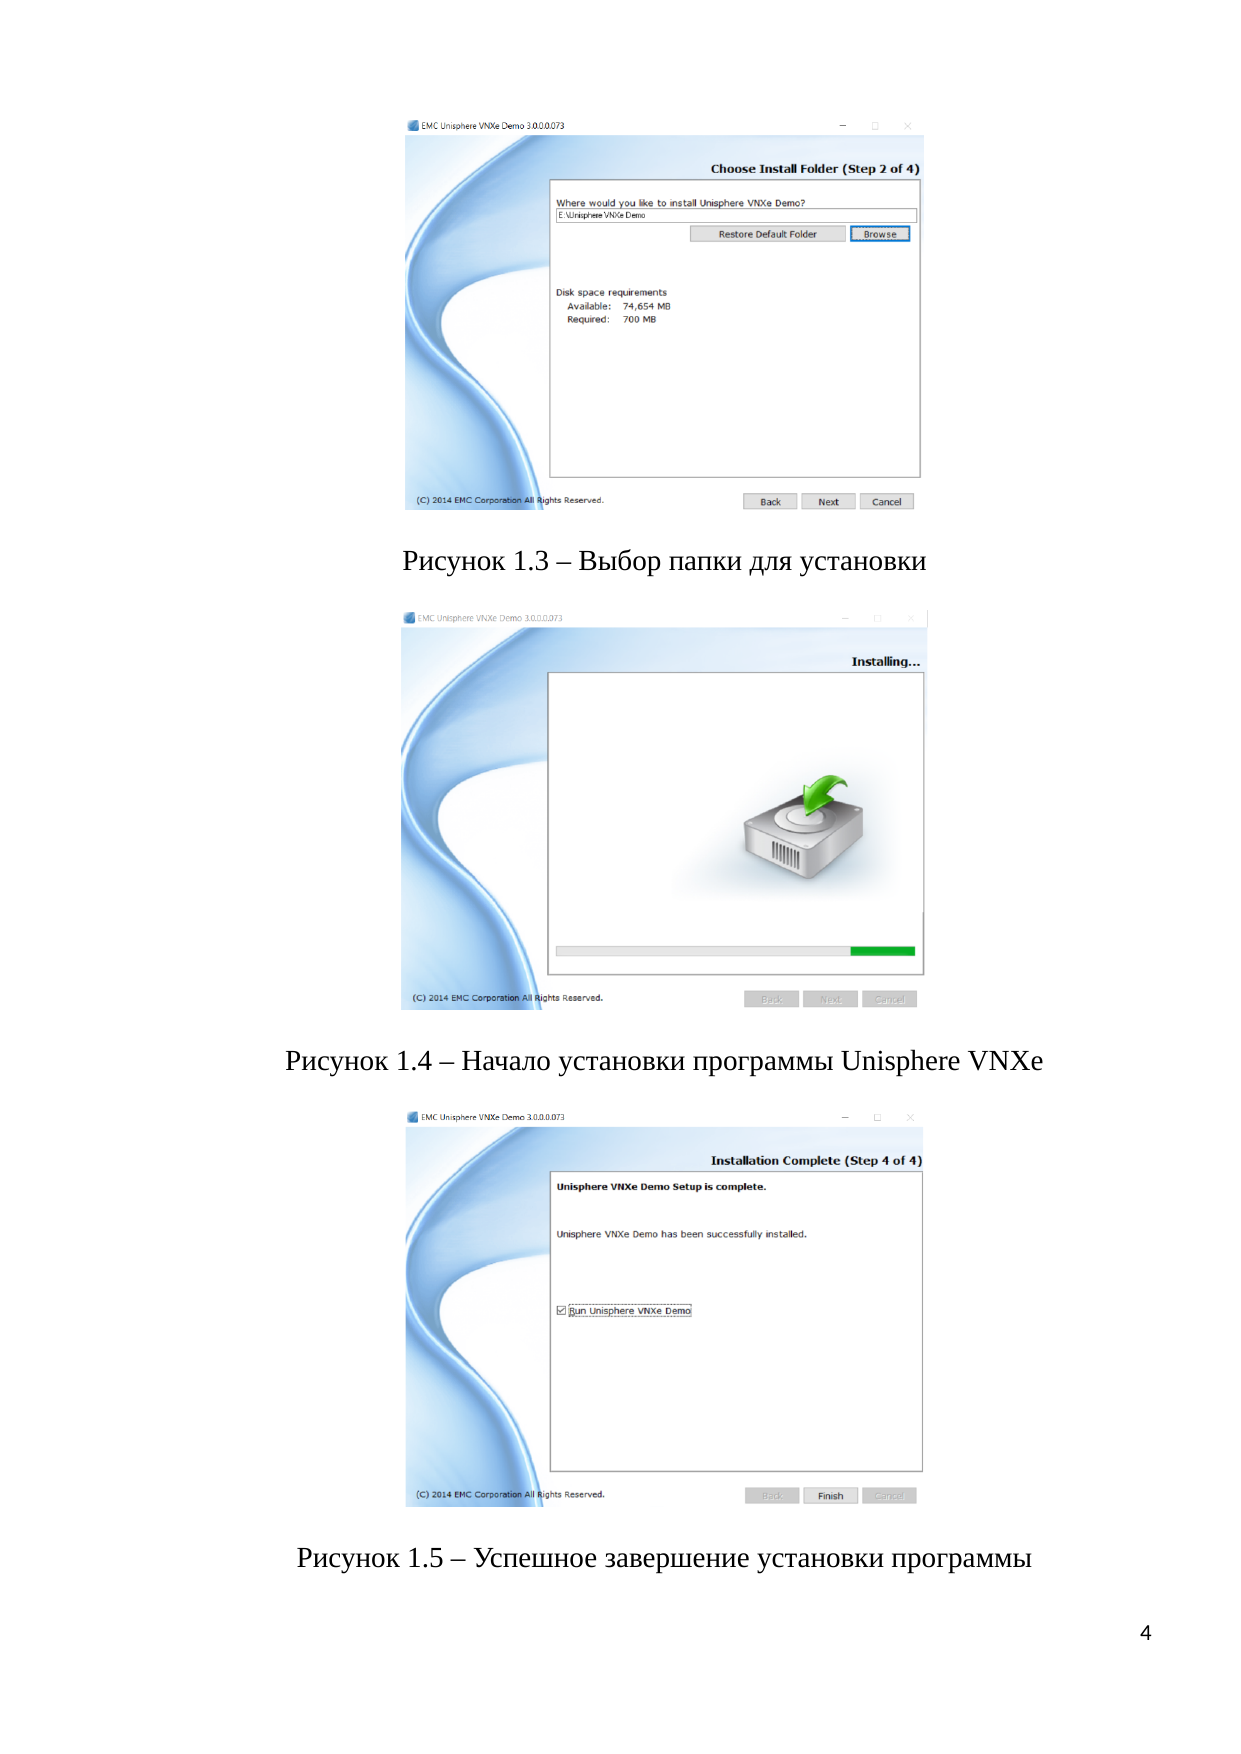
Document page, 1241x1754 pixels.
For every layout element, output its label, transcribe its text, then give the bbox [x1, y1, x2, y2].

text Рисунок 1.4 – Начало установки программы Unisphere VNXe [177, 1043, 1152, 1077]
text Рисунок 1.5 – Успешное завершение установки программы [177, 1540, 1152, 1573]
picture [405, 118, 924, 510]
text Рисунок 1.3 – Выбор папки для установки [177, 543, 1152, 577]
picture [405, 1110, 924, 1507]
picture [401, 610, 928, 1010]
